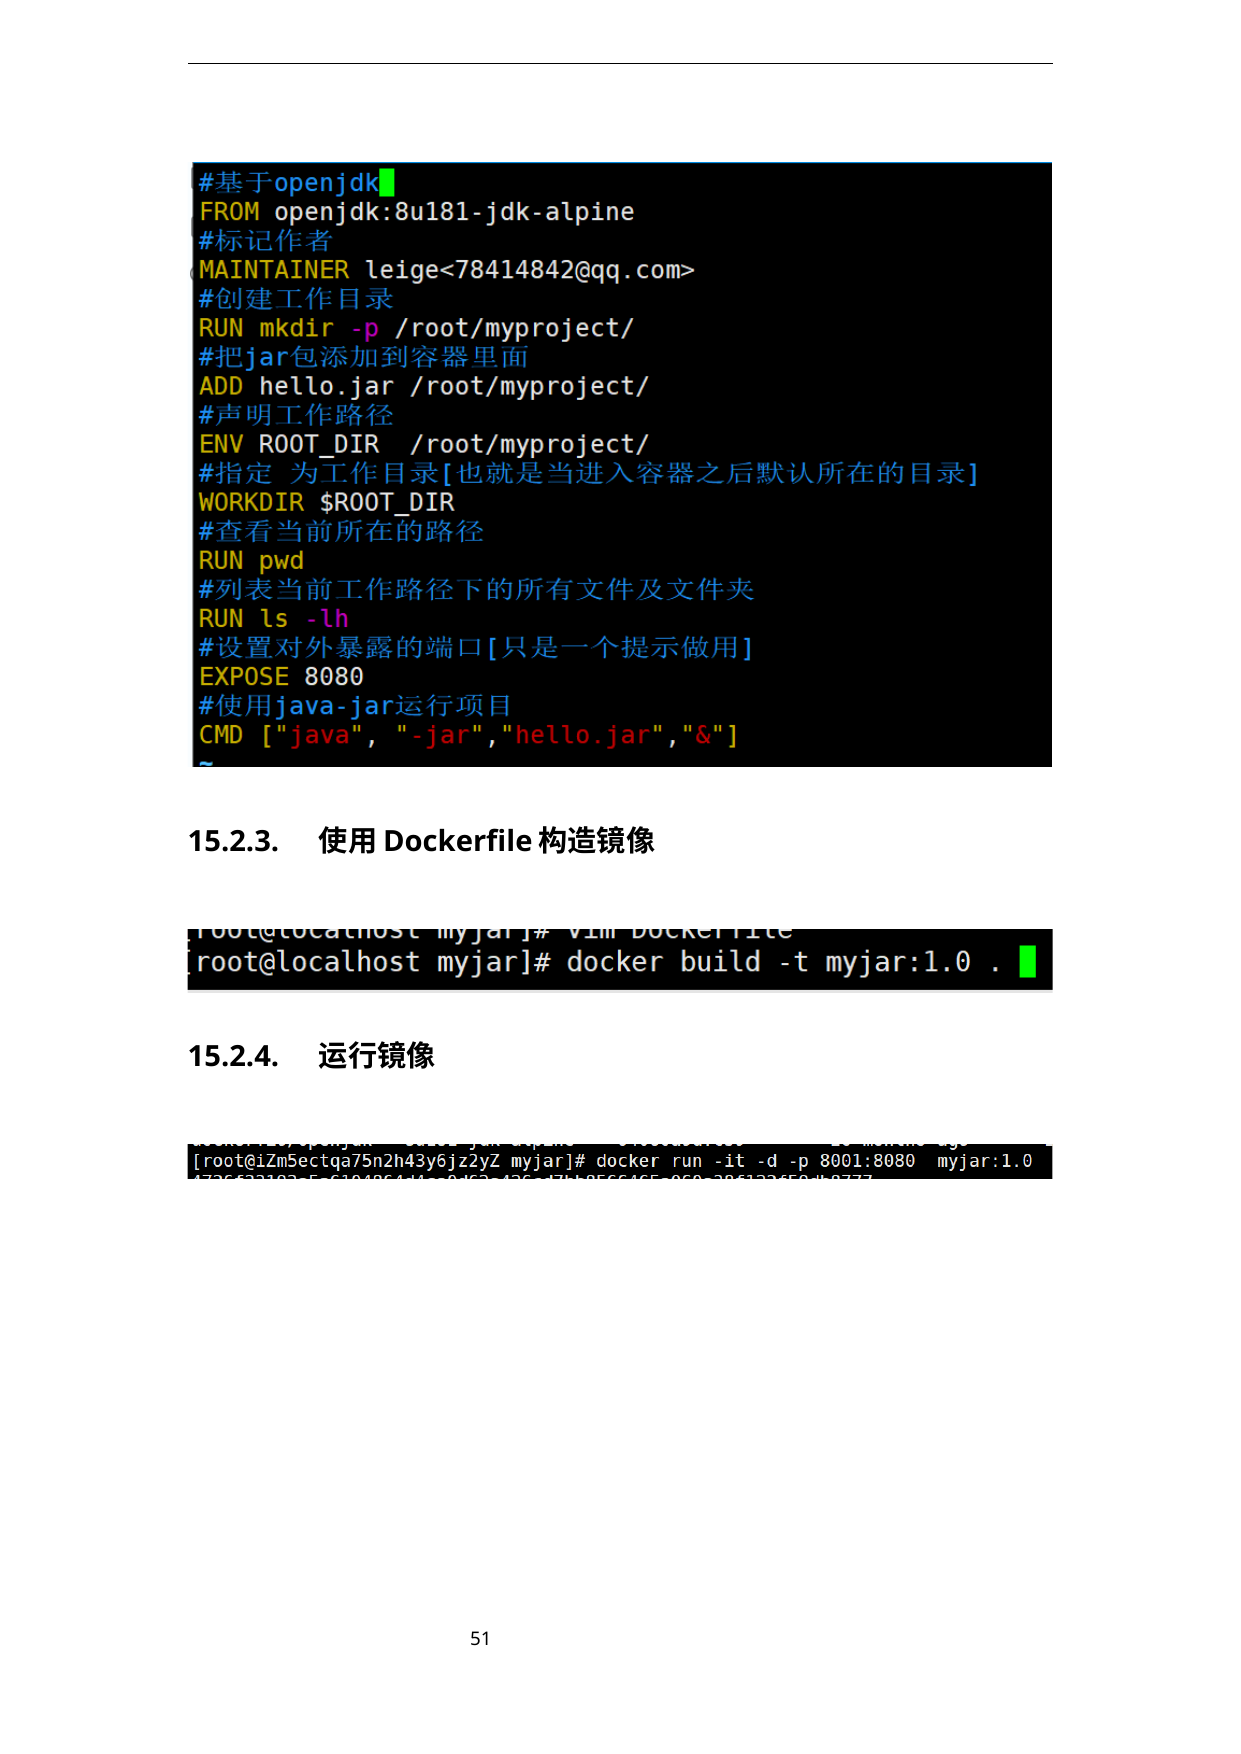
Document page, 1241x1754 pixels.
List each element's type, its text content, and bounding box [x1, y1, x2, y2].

subtitle 运行镜像 [187, 1022, 1053, 1087]
picture [187, 162, 1052, 767]
picture [187, 1144, 1053, 1179]
picture [187, 929, 1053, 993]
subtitle 使用Dockerfile构造镜像 [187, 807, 1053, 872]
